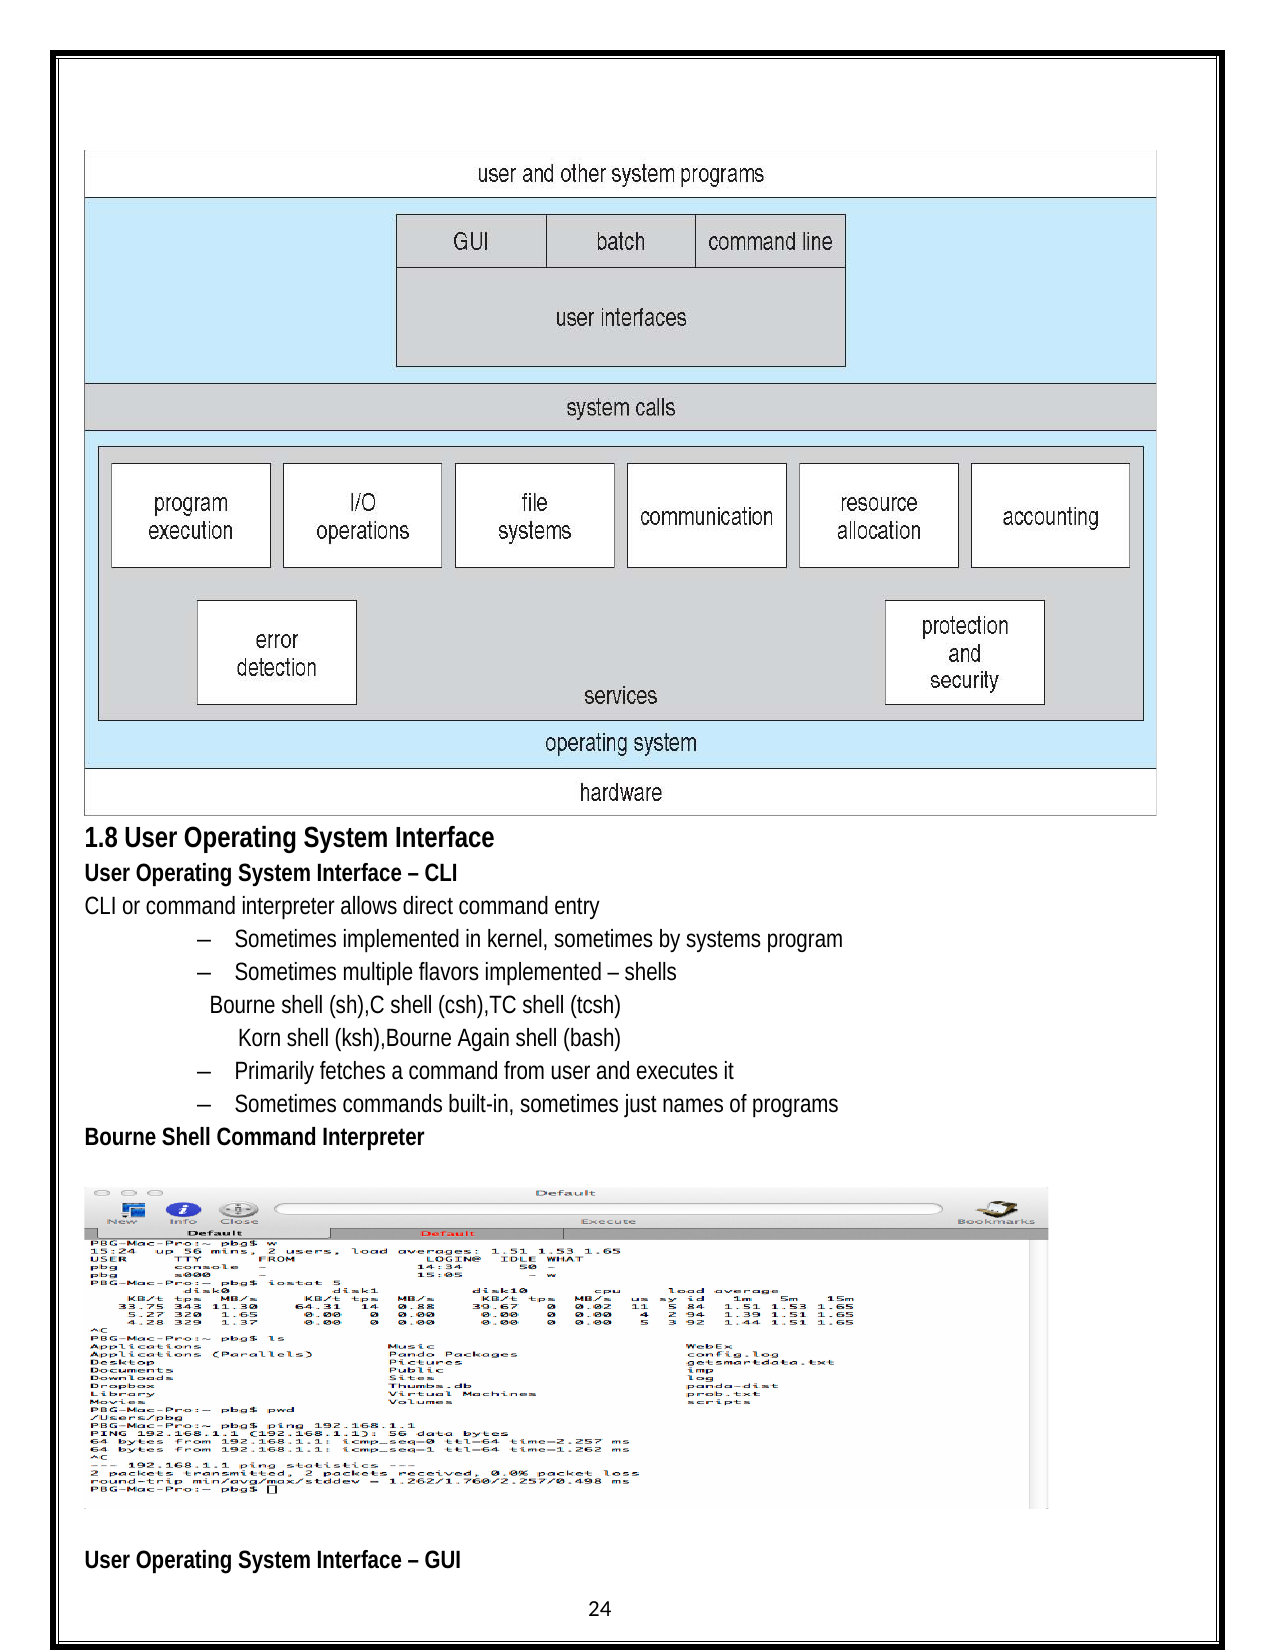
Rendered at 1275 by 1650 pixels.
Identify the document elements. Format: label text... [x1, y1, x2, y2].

text User Operating System Interface – GUI [84, 1545, 1115, 1574]
list Sometimes commands built-in, sometimes just names of programs [197, 1089, 1115, 1118]
picture [84, 150, 1157, 816]
list Sometimes multiple flavors implemented – shells [197, 957, 1115, 986]
text Bourne Shell Command Interpreter [84, 1122, 1115, 1151]
text 1.8 User Operating System Interface [84, 820, 1115, 853]
list Sometimes implemented in kernel, sometimes by systems program [197, 924, 1115, 953]
text Korn shell (ksh),Bourne Again shell (bash) [84, 1023, 1115, 1052]
picture [84, 1187, 1049, 1509]
text CLI or command interpreter allows direct command entry [84, 891, 1115, 920]
text Bourne shell (sh),C shell (csh),TC shell (tcsh) [84, 990, 1115, 1019]
text User Operating System Interface – CLI [84, 858, 1115, 887]
list Primarily fetches a command from user and executes it [197, 1056, 1115, 1085]
